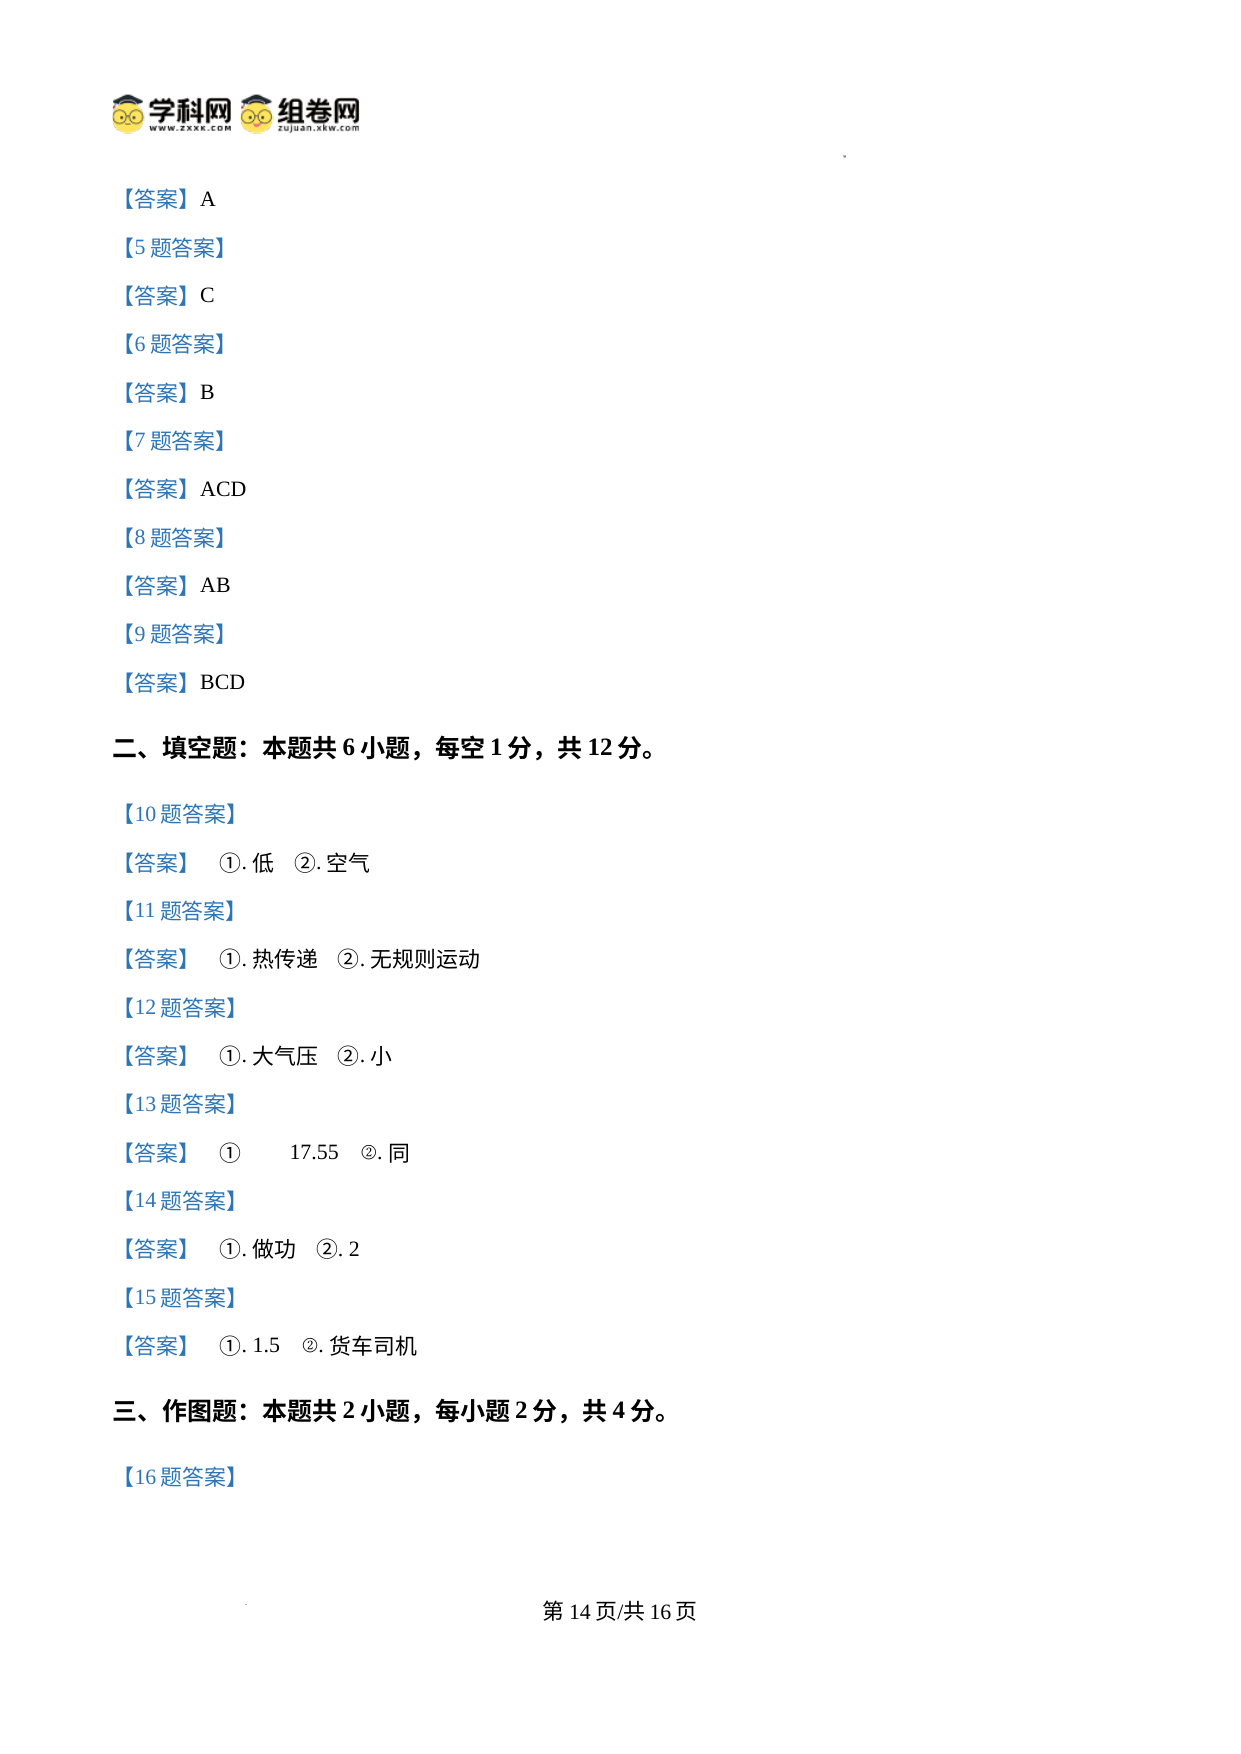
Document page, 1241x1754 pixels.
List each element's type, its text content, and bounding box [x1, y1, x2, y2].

text 【答案】 ①. 低 ②. 空气 [112, 845, 1128, 878]
text 【5题答案】 [112, 230, 1128, 263]
text 【8题答案】 [112, 520, 1128, 553]
text 【10题答案】 [112, 797, 1128, 829]
text 【答案】C [112, 279, 1128, 311]
text 【14题答案】 [112, 1183, 1128, 1216]
text 【9题答案】 [112, 617, 1128, 649]
text 【13题答案】 [112, 1087, 1128, 1119]
text 【6题答案】 [112, 327, 1128, 359]
text 【12题答案】 [112, 990, 1128, 1023]
text 【答案】 ①. 1.5 ②. 货车司机 [112, 1328, 1128, 1361]
text 【答案】BCD [112, 665, 1128, 698]
text 三、作图题：本题共2小题，每小题2分，共4分。 [112, 1377, 1128, 1442]
text 【答案】A [112, 182, 1128, 214]
picture [112, 90, 231, 138]
text 【答案】 ①. 做功 ②. 2 [112, 1232, 1128, 1264]
text 二、填空题：本题共6小题，每空1分，共12分。 [112, 714, 1128, 779]
text 【11题答案】 [112, 893, 1128, 926]
picture [240, 90, 360, 138]
text 【答案】B [112, 375, 1128, 408]
text 【16题答案】 [112, 1460, 1128, 1492]
text 【答案】 ① 17.55 ②. 同 [112, 1135, 1128, 1168]
text 【答案】 ①. 大气压 ②. 小 [112, 1038, 1128, 1071]
text 【7题答案】 [112, 424, 1128, 456]
text 【答案】 ①. 热传递 ②. 无规则运动 [112, 942, 1128, 974]
text 【15题答案】 [112, 1280, 1128, 1313]
text 【答案】ACD [112, 472, 1128, 504]
text 【答案】AB [112, 569, 1128, 601]
